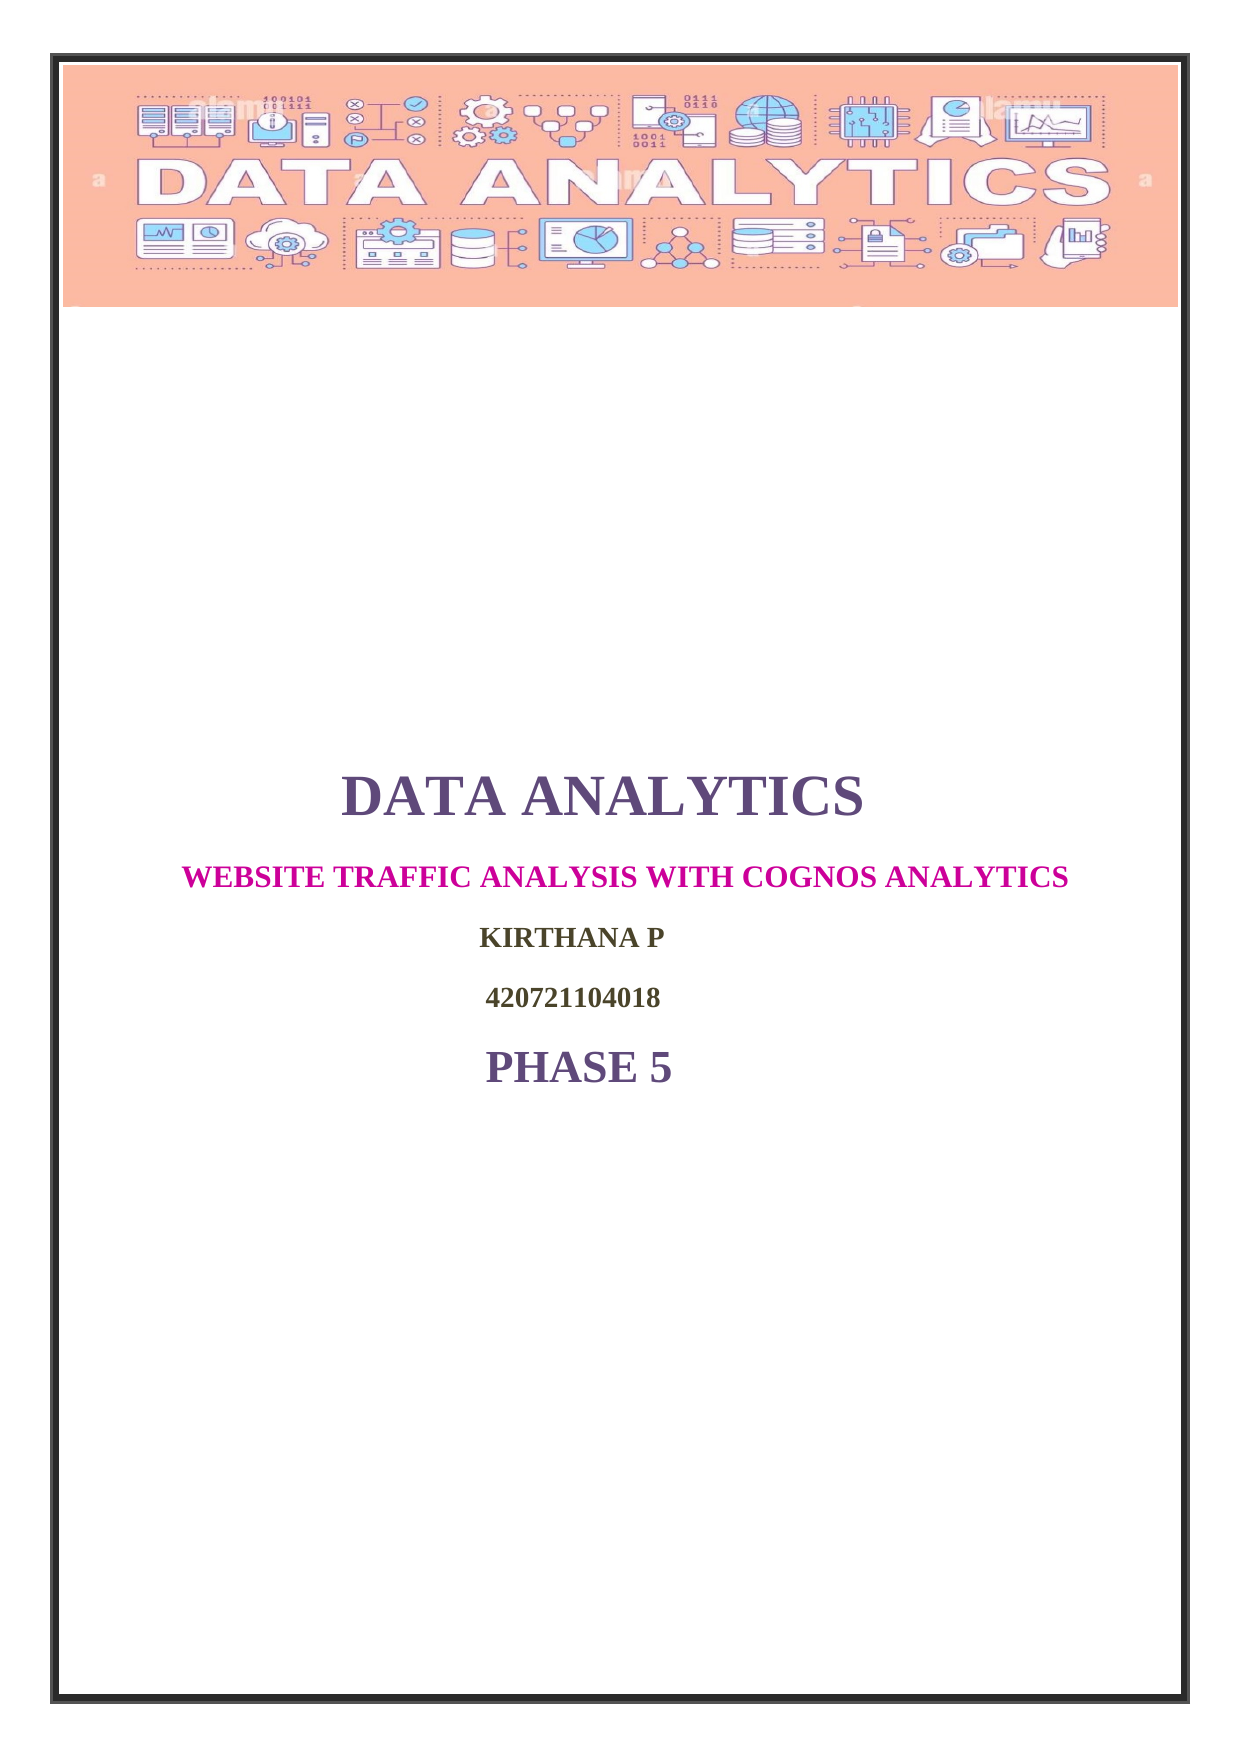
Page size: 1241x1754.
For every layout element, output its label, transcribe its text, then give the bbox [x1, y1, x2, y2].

picture [63, 65, 1178, 307]
text WEBSITE TRAFFIC ANALYSIS WITH COGNOS ANALYTICS [150, 858, 1090, 894]
text DATA ANALYTICS [150, 761, 1090, 828]
text PHASE 5 [150, 1039, 1090, 1092]
text KIRTHANA P [450, 921, 1090, 954]
text 420721104018 [150, 980, 1090, 1013]
